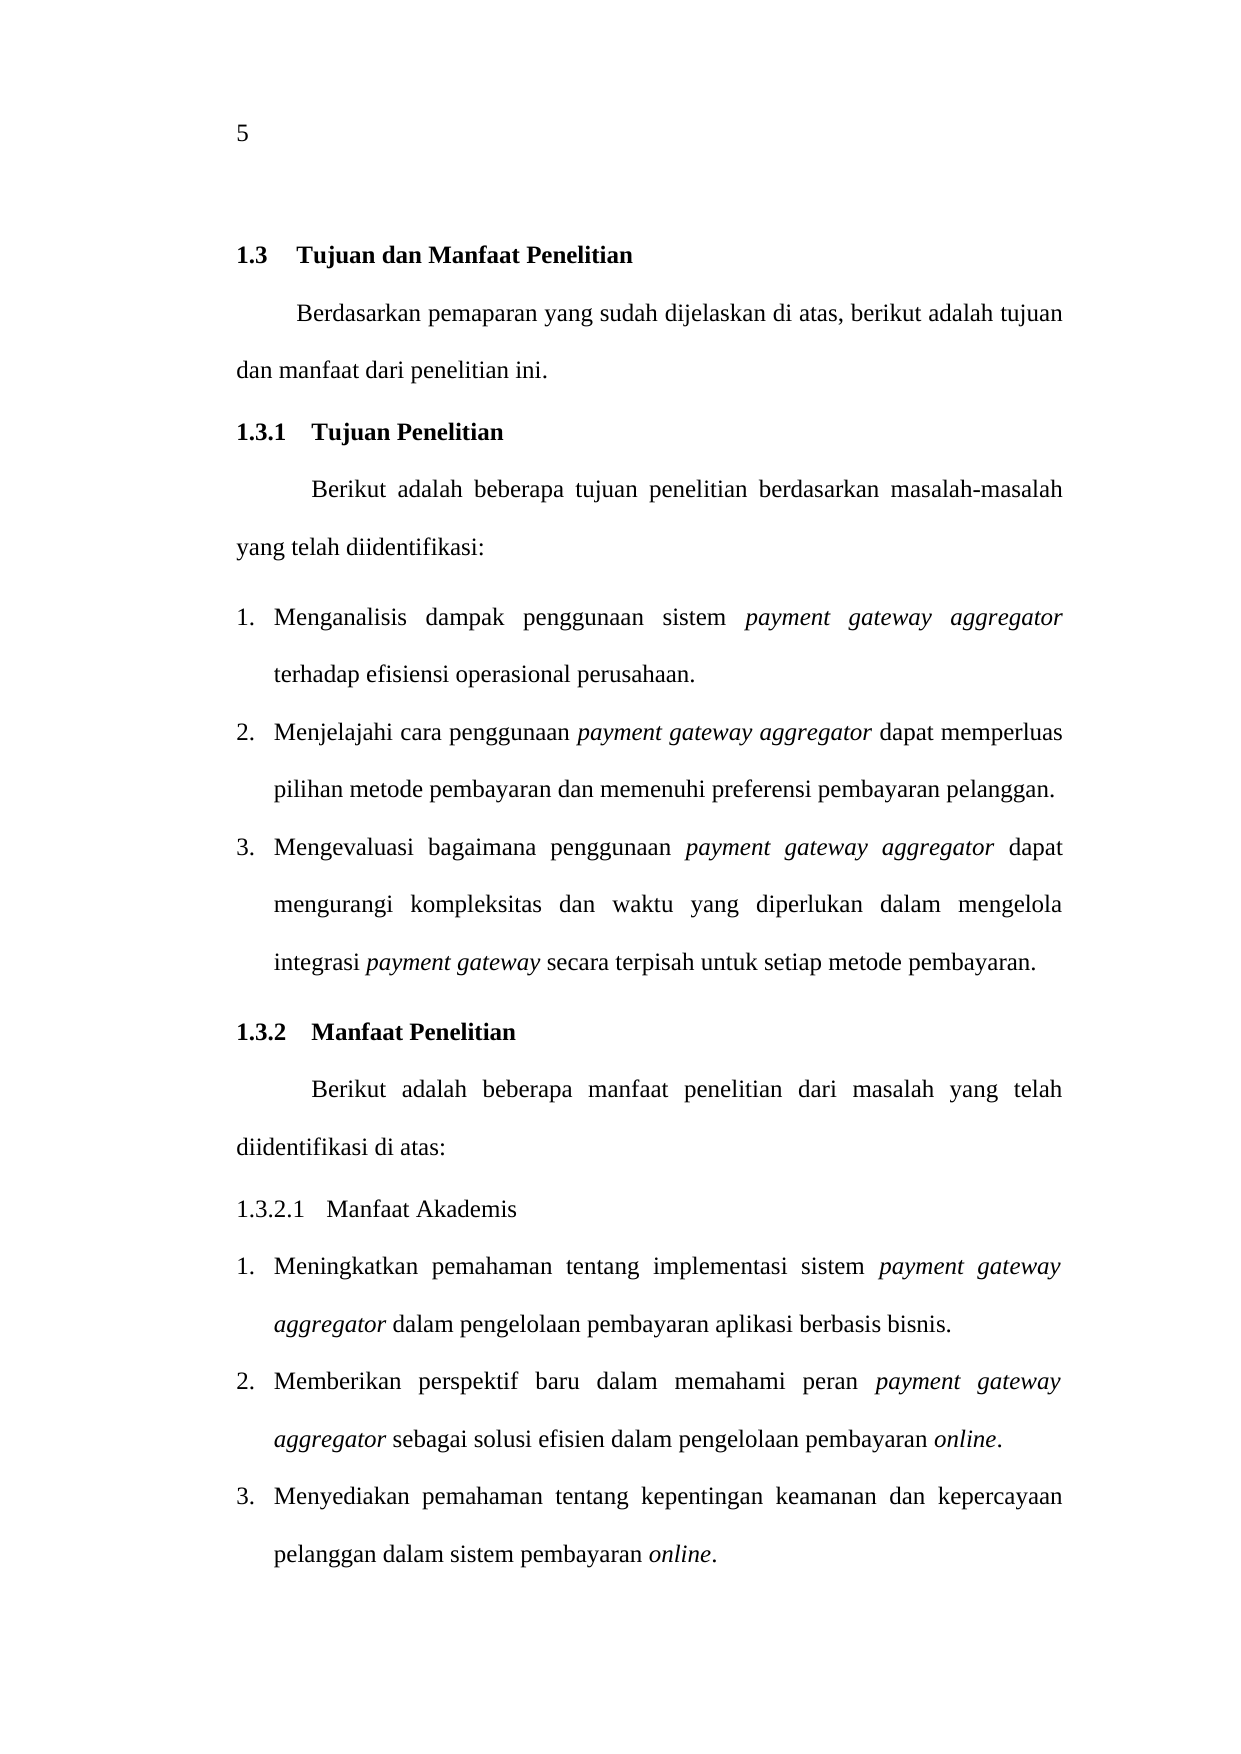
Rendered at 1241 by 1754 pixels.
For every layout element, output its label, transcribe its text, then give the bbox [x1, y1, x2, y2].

list Meningkatkan pemahaman tentang implementasi sistem payment gateway aggregator dalam pengelolaan pembayaran aplikasi berbasis bisnis. [236, 1251, 1063, 1337]
list Menjelajahi cara penggunaan payment gateway aggregator dapat memperluas pilihan metode pembayaran dan memenuhi preferensi pembayaran pelanggan. [236, 717, 1063, 803]
list Menganalisis dampak penggunaan sistem payment gateway aggregator terhadap efisiensi operasional perusahaan. [236, 602, 1063, 688]
list Memberikan perspektif baru dalam memahami peran payment gateway aggregator sebagai solusi efisien dalam pengelolaan pembayaran online. [236, 1366, 1063, 1452]
subtitle Tujuan dan Manfaat Penelitian [236, 240, 1063, 269]
text Berikut adalah beberapa manfaat penelitian dari masalah yang telah diidentifikasi di atas: [236, 1074, 1063, 1161]
text Berikut adalah beberapa tujuan penelitian berdasarkan masalah-masalah yang telah diidentifikasi: [236, 474, 1063, 561]
list Menyediakan pemahaman tentang kepentingan keamanan dan kepercayaan pelanggan dalam sistem pembayaran online. [236, 1481, 1063, 1567]
list Mengevaluasi bagaimana penggunaan payment gateway aggregator dapat mengurangi kompleksitas dan waktu yang diperlukan dalam mengelola integrasi payment gateway secara terpisah untuk setiap metode pembayaran. [236, 832, 1063, 976]
subtitle Manfaat Akademis [236, 1194, 1063, 1222]
subtitle Tujuan Penelitian [236, 417, 1063, 446]
text Berdasarkan pemaparan yang sudah dijelaskan di atas, berikut adalah tujuan dan manfaat dari penelitian ini. [236, 298, 1063, 384]
subtitle Manfaat Penelitian [236, 1017, 1063, 1046]
